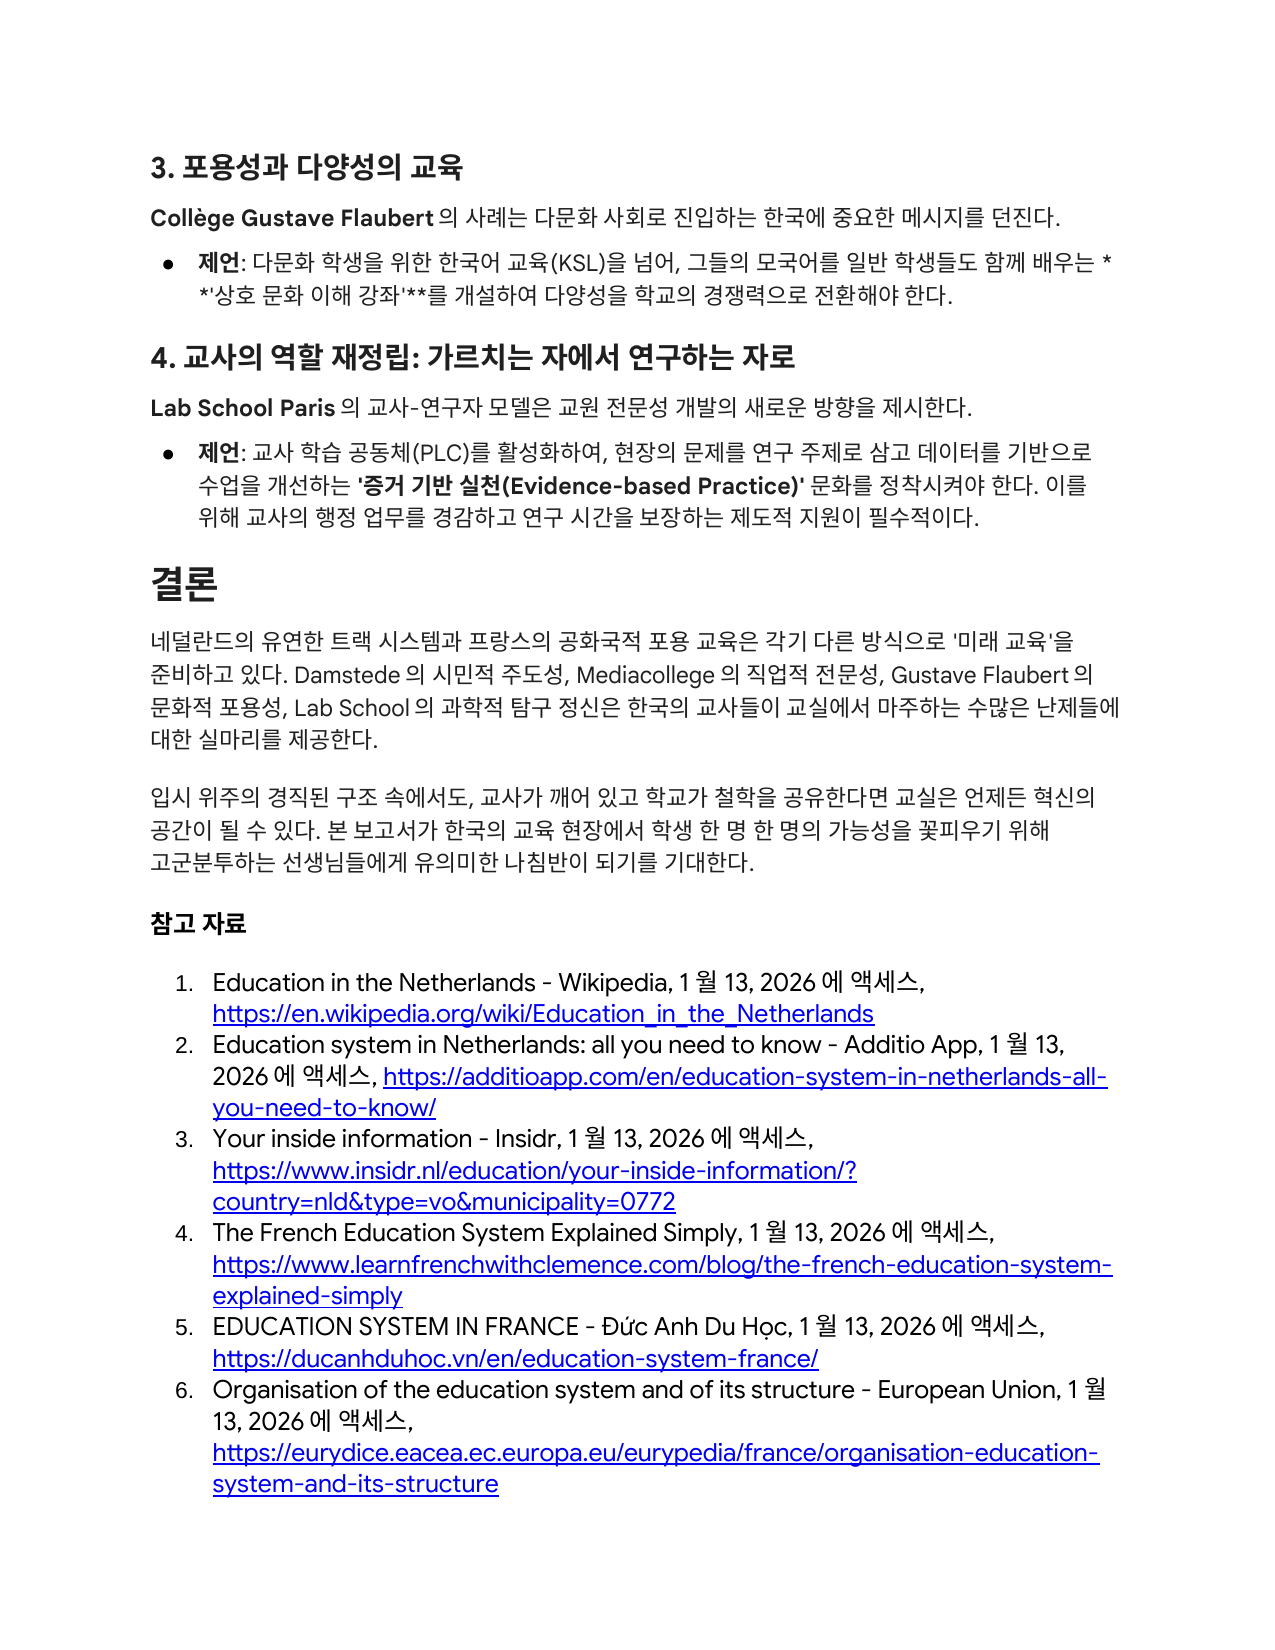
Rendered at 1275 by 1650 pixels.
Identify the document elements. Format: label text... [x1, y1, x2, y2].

list Your inside information - Insidr, 1월 13, 2026에 액세스, https://www.insidr.nl/education/your-inside-information/?country=nld&type=vo&municipality=0772 [175, 1123, 1125, 1218]
text 입시 위주의 경직된 구조 속에서도, 교사가 깨어 있고 학교가 철학을 공유한다면 교실은 언제든 혁신의 공간이 될 수 있다. 본 보고서가 한국의 교육 현장에서 학생 한 명 한 명의 가능성을 꽃피우기 위해 고군분투하는 선생님들에게 유의미한 나침반이 되기를 기대한다. [150, 784, 1125, 878]
text Lab School Paris의 교사-연구자 모델은 교원 전문성 개발의 새로운 방향을 제시한다. [150, 394, 1125, 423]
list EDUCATION SYSTEM IN FRANCE - Đức Anh Du Học, 1월 13, 2026에 액세스, https://ducanhduhoc.vn/en/education-system-france/ [175, 1312, 1125, 1374]
list Education in the Netherlands - Wikipedia, 1월 13, 2026에 액세스, https://en.wikipedia.org/wiki/Education_in_the_Netherlands [175, 967, 1125, 1029]
subtitle 3. 포용성과 다양성의 교육 [150, 150, 1125, 187]
subtitle 참고 자료 [150, 909, 1125, 940]
list The French Education System Explained Simply, 1월 13, 2026에 액세스, https://www.learnfrenchwithclemence.com/blog/the-french-education-system-explained-simply [175, 1218, 1125, 1312]
list Organisation of the education system and of its structure - European Union, 1월 13, 2026에 액세스, https://eurydice.eacea.ec.europa.eu/eurypedia/france/organisation-education-system-and-its-structure [175, 1374, 1125, 1500]
subtitle 4. 교사의 역할 재정립: 가르치는 자에서 연구하는 자로 [150, 340, 1125, 376]
text Collège Gustave Flaubert의 사례는 다문화 사회로 진입하는 한국에 중요한 메시지를 던진다. [150, 204, 1125, 233]
list Education system in Netherlands: all you need to know - Additio App, 1월 13, 2026에 액세스, https://additioapp.com/en/education-system-in-netherlands-all-you-need-to-know/ [175, 1029, 1125, 1123]
list 제언: 교사 학습 공동체(PLC)를 활성화하여, 현장의 문제를 연구 주제로 삼고 데이터를 기반으로 수업을 개선하는 '증거 기반 실천(Evidence-based Practice)' 문화를 정착시켜야 한다. 이를 위해 교사의 행정 업무를 경감하고 연구 시간을 보장하는 제도적 지원이 필수적이다. [161, 439, 1125, 533]
text 네덜란드의 유연한 트랙 시스템과 프랑스의 공화국적 포용 교육은 각기 다른 방식으로 '미래 교육'을 준비하고 있다. Damstede의 시민적 주도성, Mediacollege의 직업적 전문성, Gustave Flaubert의 문화적 포용성, Lab School의 과학적 탐구 정신은 한국의 교사들이 교실에서 마주하는 수많은 난제들에 대한 실마리를 제공한다. [150, 628, 1125, 755]
list 제언: 다문화 학생을 위한 한국어 교육(KSL)을 넘어, 그들의 모국어를 일반 학생들도 함께 배우는 **'상호 문화 이해 강좌'**를 개설하여 다양성을 학교의 경쟁력으로 전환해야 한다. [161, 249, 1125, 311]
subtitle 결론 [150, 562, 1125, 609]
